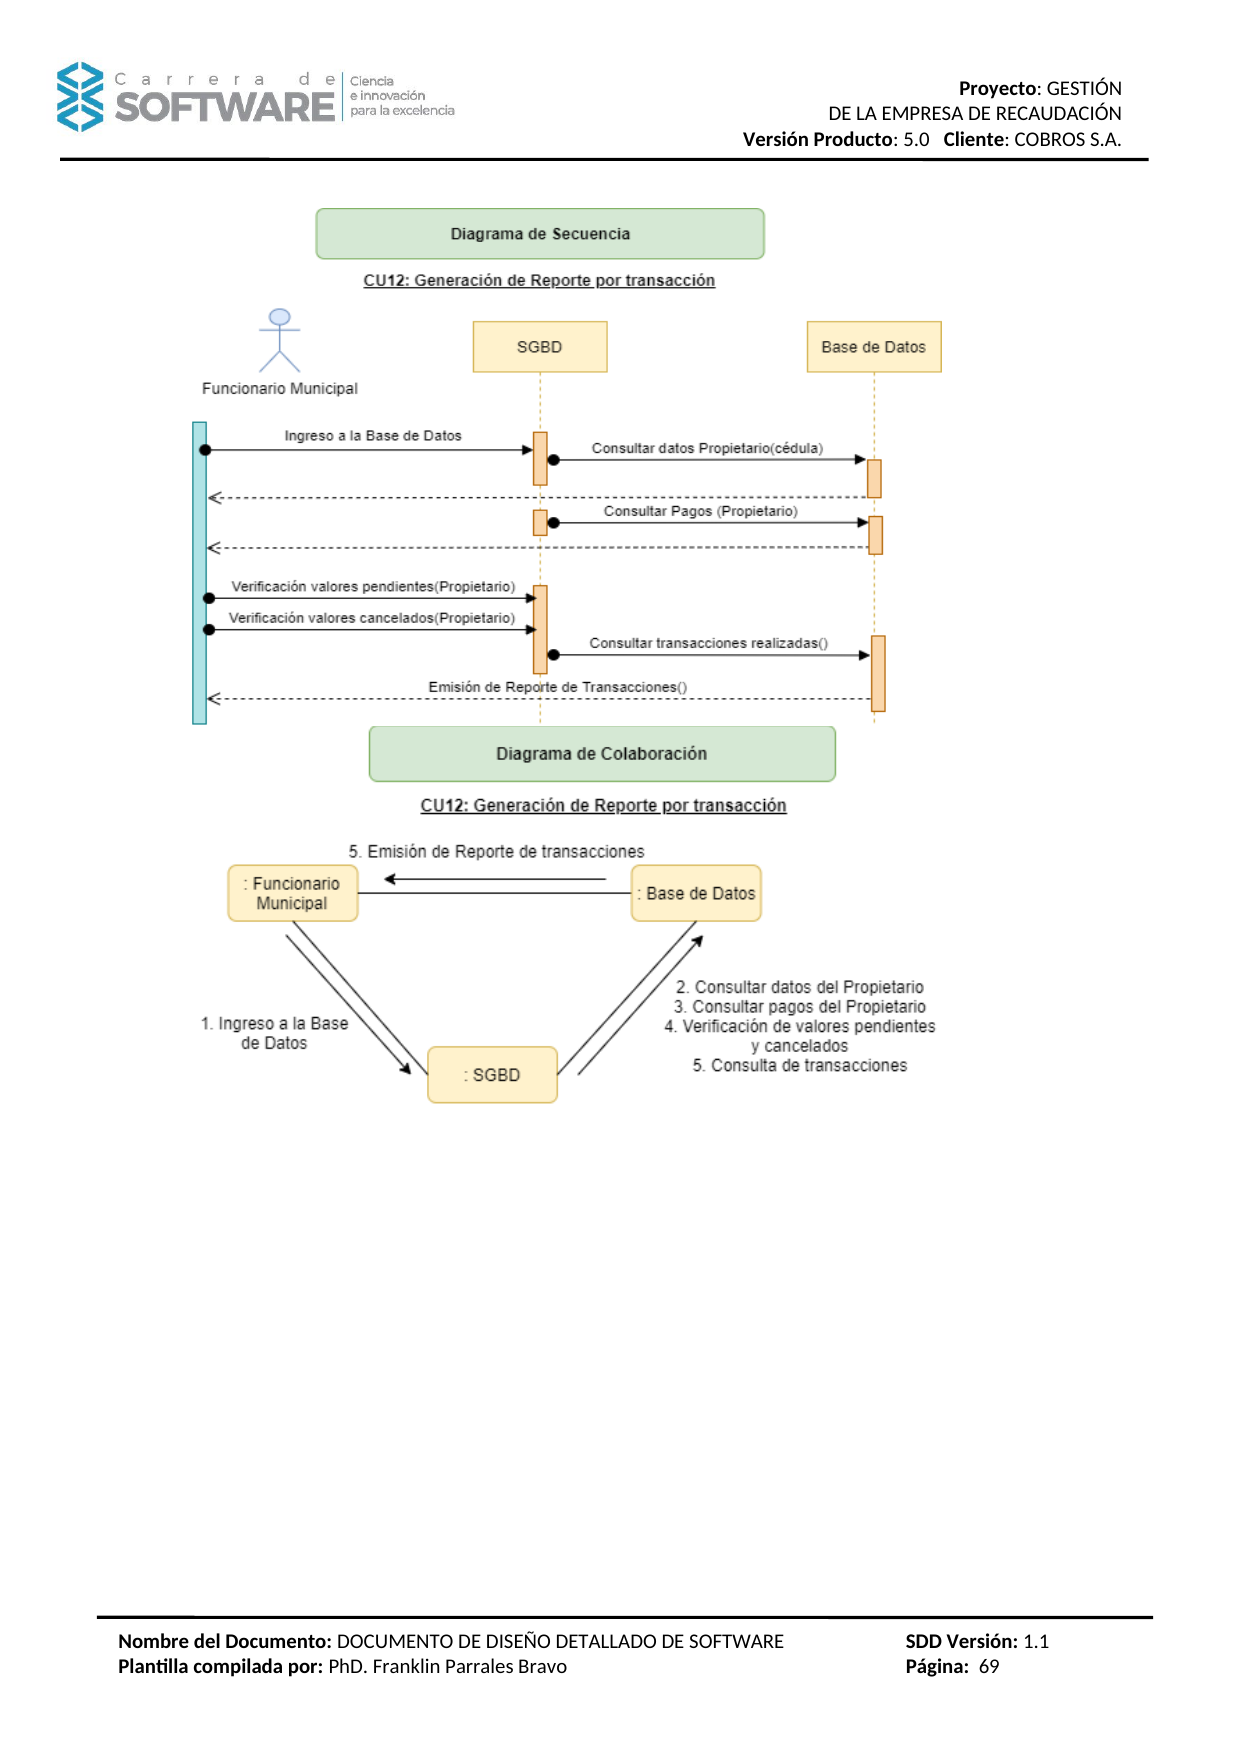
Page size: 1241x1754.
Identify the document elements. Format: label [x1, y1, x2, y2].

picture [191, 208, 942, 1119]
picture [46, 46, 461, 154]
